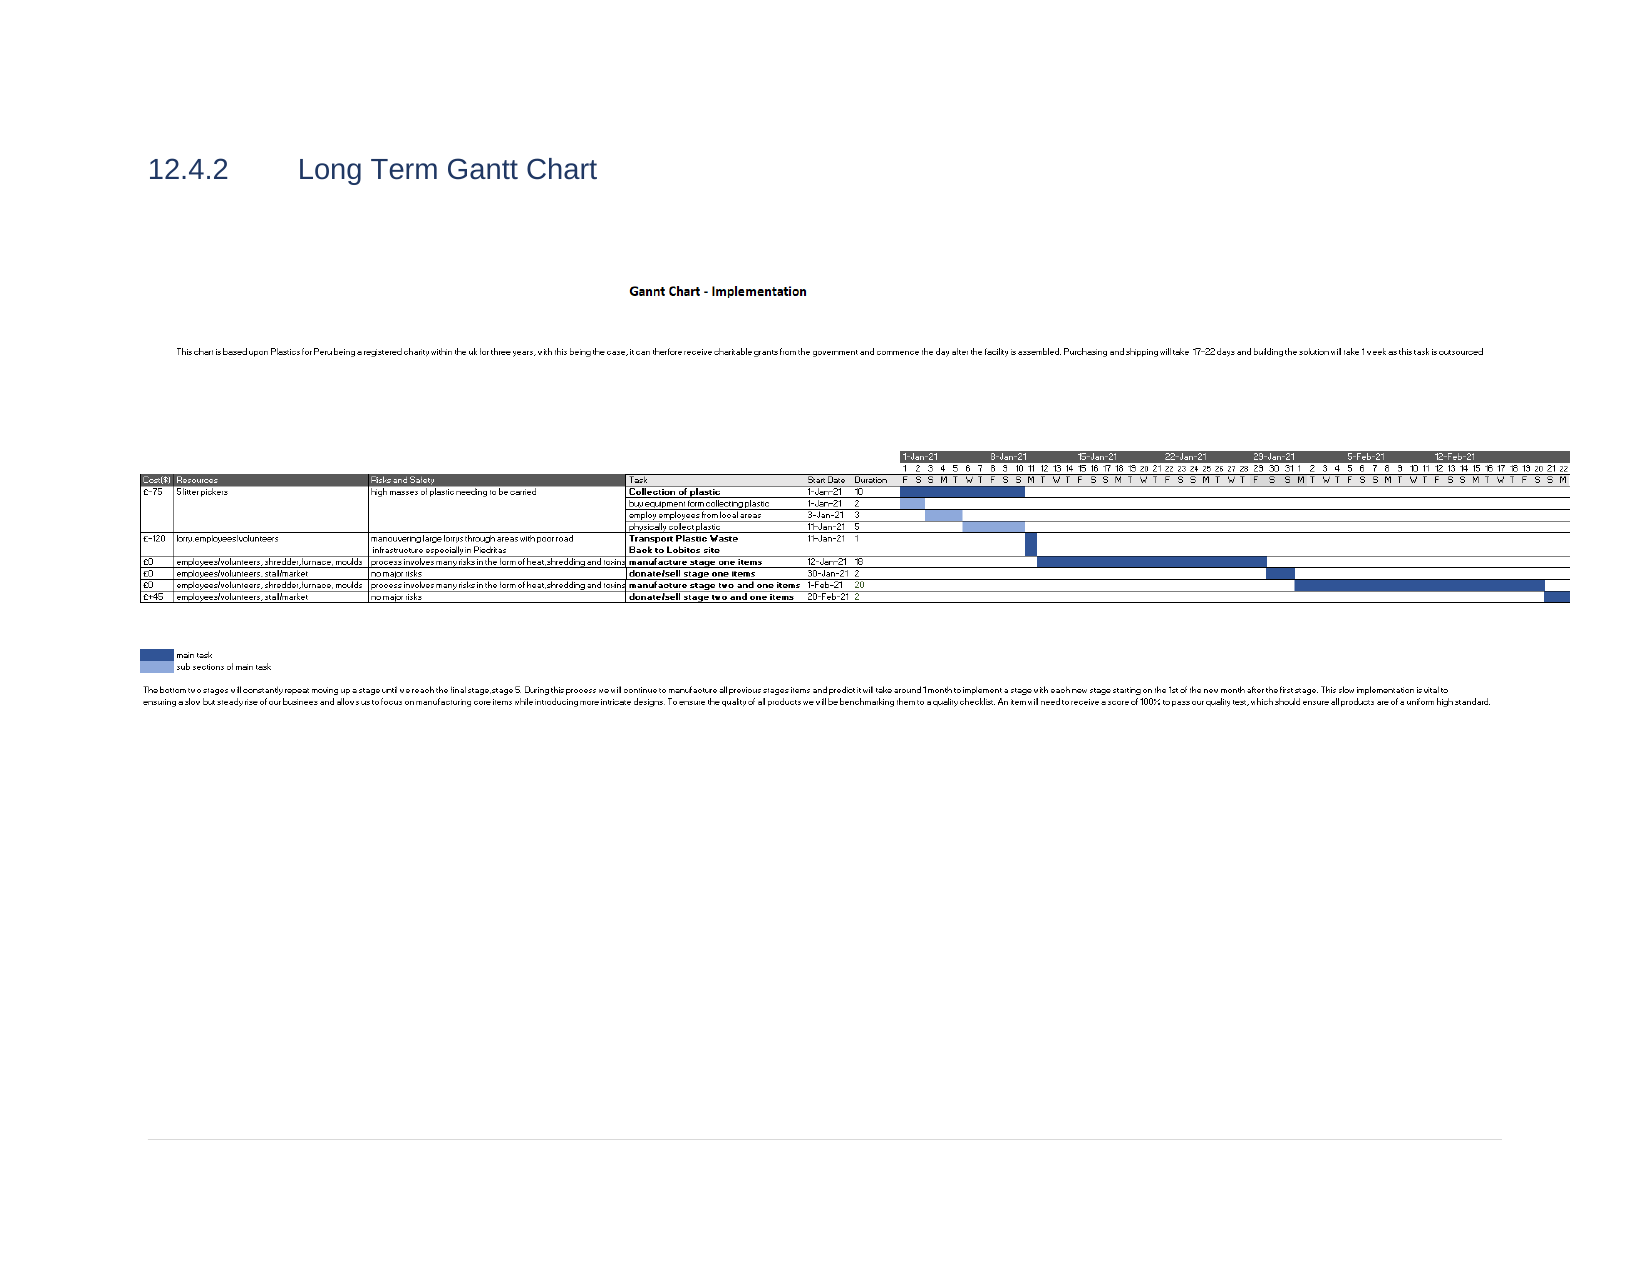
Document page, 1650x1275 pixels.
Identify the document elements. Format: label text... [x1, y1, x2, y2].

subtitle Long Term Gantt Chart [148, 152, 1502, 185]
picture [84, 257, 1612, 736]
